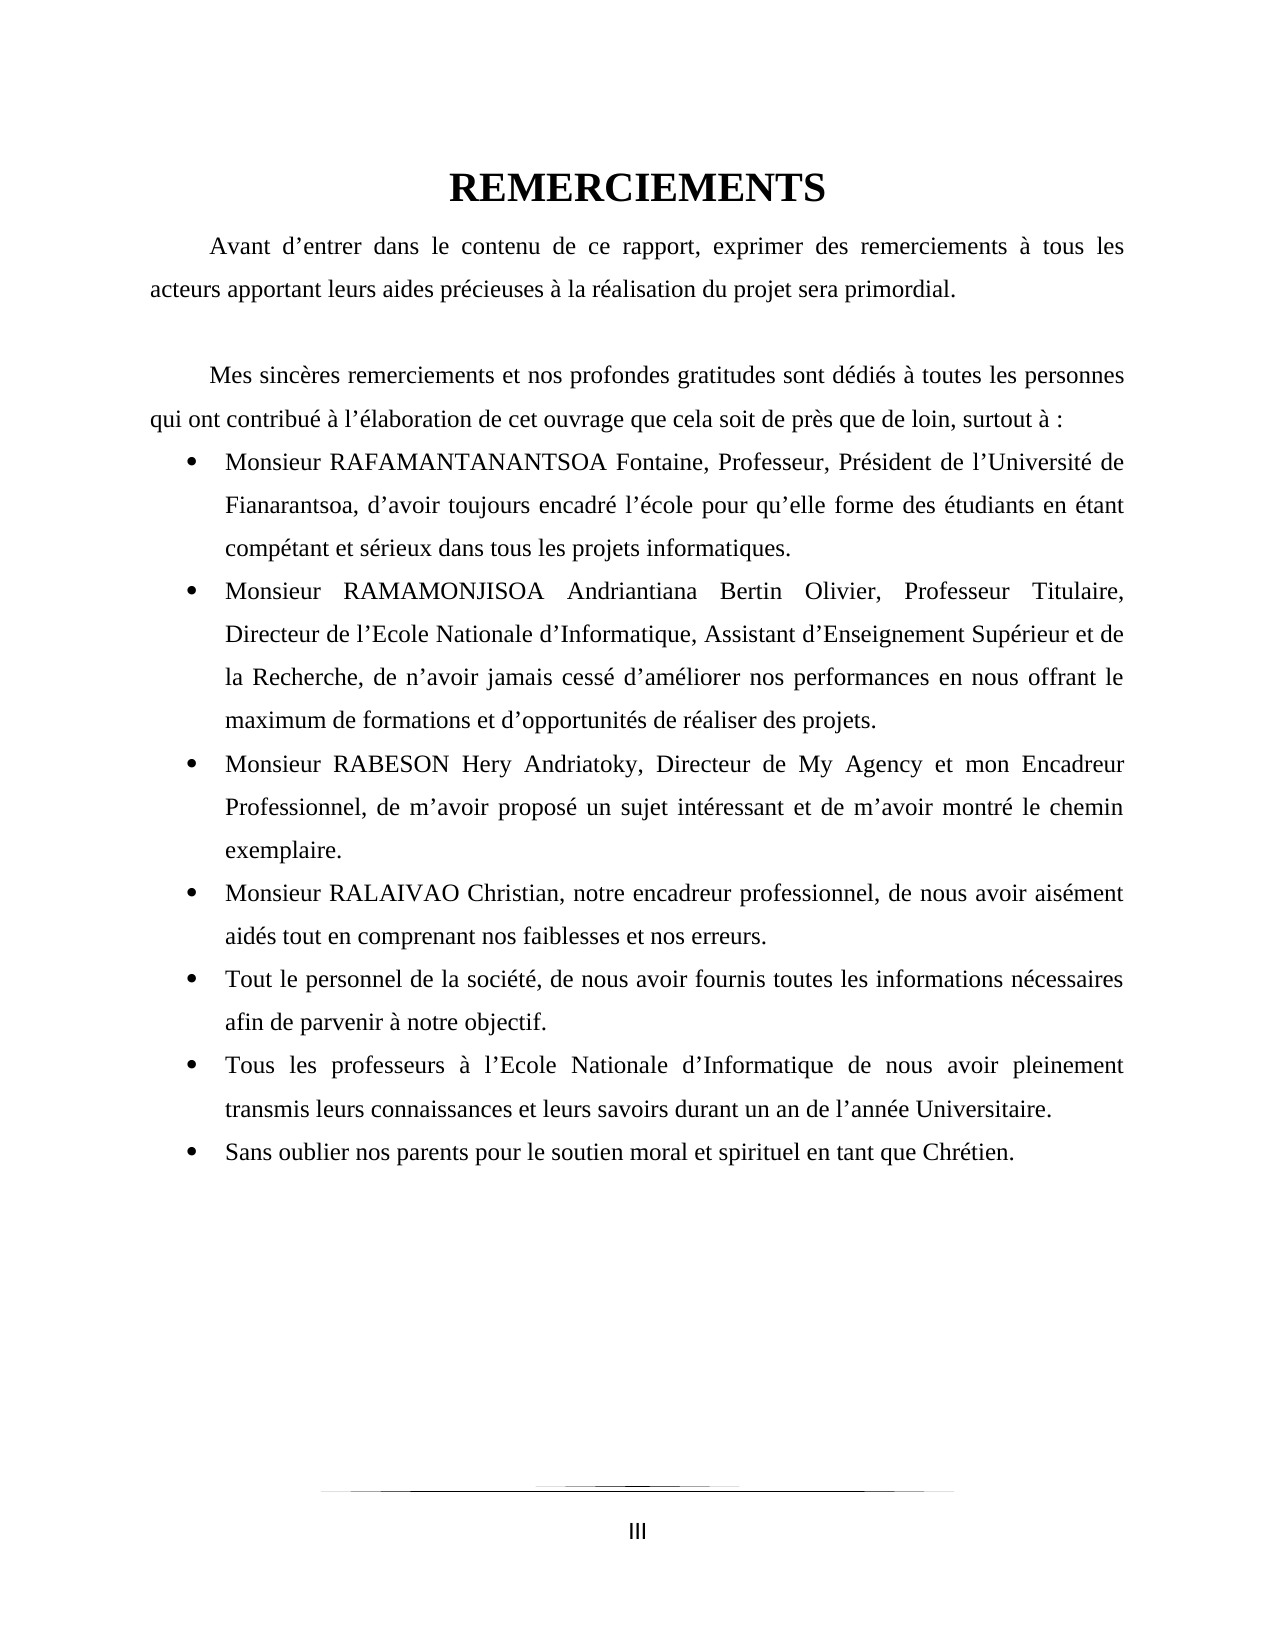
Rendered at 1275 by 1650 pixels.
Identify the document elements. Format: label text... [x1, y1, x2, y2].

list Tous les professeurs à l’Ecole Nationale d’Informatique de nous avoir pleinement transmis leurs connaissances et leurs savoirs durant un an de l’année Universitaire. [187, 1051, 1125, 1122]
list Tout le personnel de la société, de nous avoir fournis toutes les informations nécessaires afin de parvenir à notre objectif. [187, 964, 1125, 1036]
text REMERCIEMENTS [150, 162, 1125, 210]
list Monsieur RAFAMANTANANTSOA Fontaine, Professeur, Président de l’Université de Fianarantsoa, d’avoir toujours encadré l’école pour qu’elle forme des étudiants en étant compétant et sérieux dans tous les projets informatiques. [187, 447, 1125, 562]
list Monsieur RALAIVAO Christian, notre encadreur professionnel, de nous avoir aisément aidés tout en comprenant nos faiblesses et nos erreurs. [187, 878, 1125, 950]
text Avant d’entrer dans le contenu de ce rapport, exprimer des remerciements à tous les acteurs apportant leurs aides précieuses à la réalisation du projet sera primordial. [150, 231, 1125, 303]
text Mes sincères remerciements et nos profondes gratitudes sont dédiés à toutes les personnes qui ont contribué à l’élaboration de cet ouvrage que cela soit de près que de loin, surtout à : [150, 361, 1125, 432]
list Sans oublier nos parents pour le soutien moral et spirituel en tant que Chrétien. [187, 1137, 1125, 1166]
list Monsieur RABESON Hery Andriatoky, Directeur de My Agency et mon Encadreur Professionnel, de m’avoir proposé un sujet intéressant et de m’avoir montré le chemin exemplaire. [187, 749, 1125, 864]
list Monsieur RAMAMONJISOA Andriantiana Bertin Olivier, Professeur Titulaire, Directeur de l’Ecole Nationale d’Informatique, Assistant d’Enseignement Supérieur et de la Recherche, de n’avoir jamais cessé d’améliorer nos performances en nous offrant le maximum de formations et d’opportunités de réaliser des projets. [187, 576, 1125, 734]
